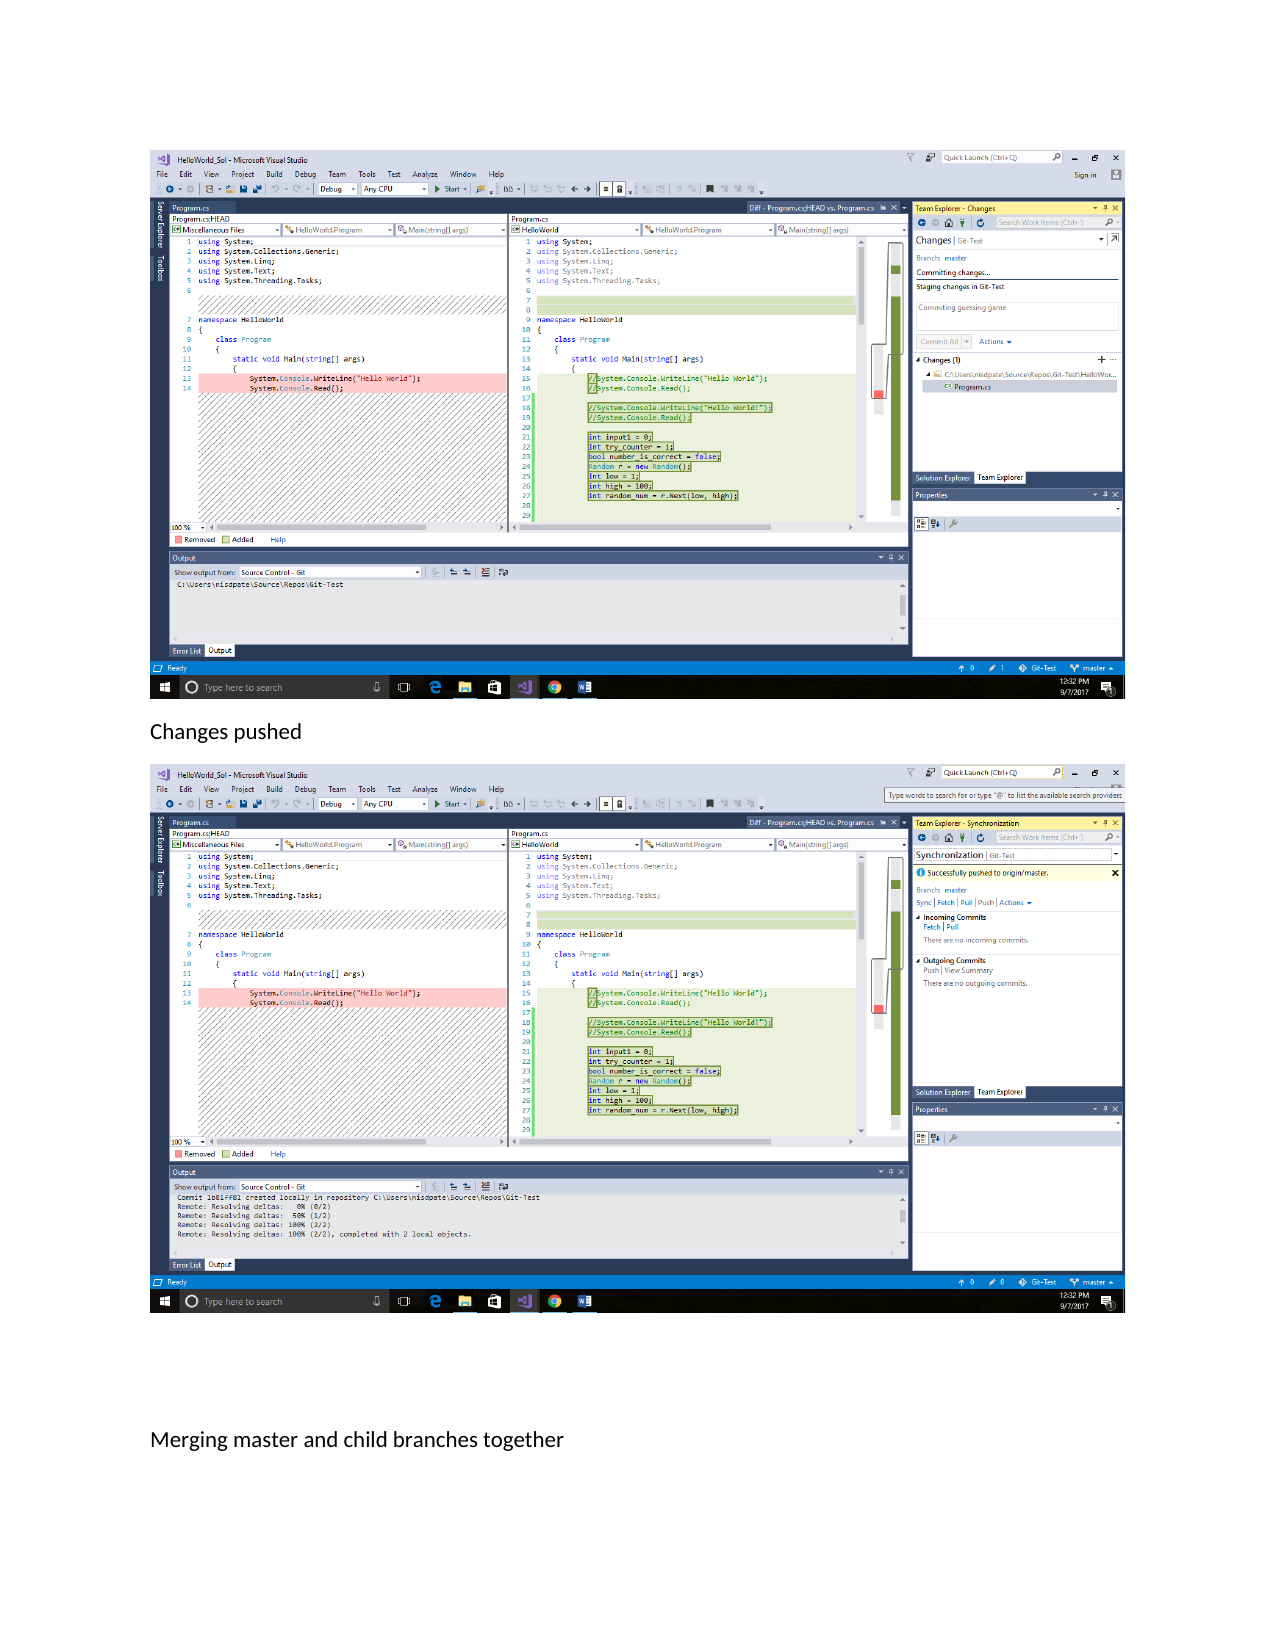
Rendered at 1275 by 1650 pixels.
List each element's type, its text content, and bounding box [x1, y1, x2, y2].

text Changes pushed [150, 717, 1125, 745]
picture [150, 764, 1125, 1313]
picture [150, 150, 1125, 699]
text Merging master and child branches together [150, 1425, 1125, 1453]
